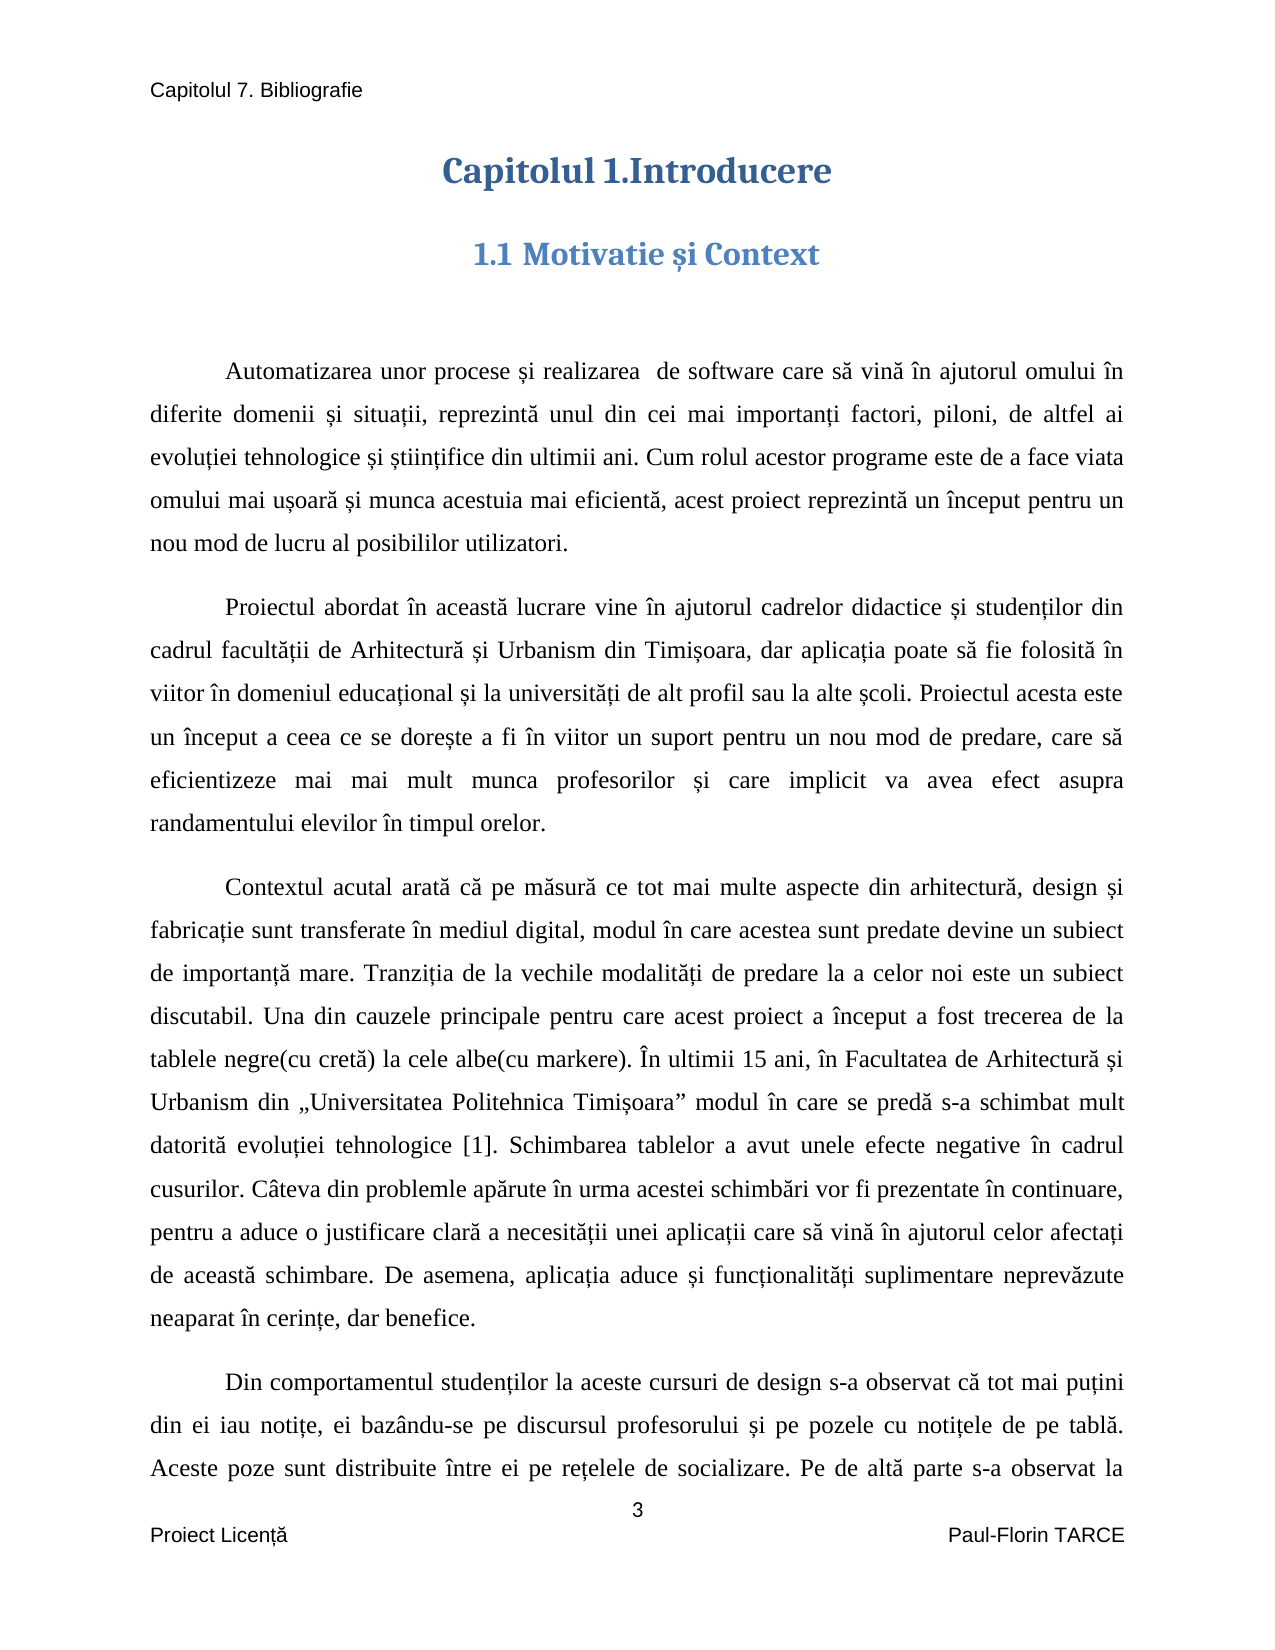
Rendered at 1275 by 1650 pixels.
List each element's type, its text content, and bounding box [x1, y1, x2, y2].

text Proiectul abordat în această lucrare vine în ajutorul cadrelor didactice și studenților din cadrul facultății de Arhitectură și Urbanism din Timișoara, dar aplicația poate să fie folosită în viitor în domeniul educațional și la universități de alt profil sau la alte școli. Proiectul acesta este un început a ceea ce se dorește a fi în viitor un suport pentru un nou mod de predare, care să eficientizeze mai mai mult munca profesorilor și care implicit va avea efect asupra randamentului elevilor în timpul orelor. [150, 592, 1125, 837]
text Automatizarea unor procese și realizarea de software care să vină în ajutorul omului în diferite domenii și situații, reprezintă unul din cei mai importanți factori, piloni, de altfel ai evoluției tehnologice și științifice din ultimii ani. Cum rolul acestor programe este de a face viata omului mai ușoară și munca acestuia mai eficientă, acest proiect reprezintă un început pentru un nou mod de lucru al posibililor utilizatori. [150, 356, 1125, 557]
subtitle Motivatie și Context [169, 236, 1125, 274]
text Contextul acutal arată că pe măsură ce tot mai multe aspecte din arhitectură, design și fabricație sunt transferate în mediul digital, modul în care acestea sunt predate devine un subiect de importanță mare. Tranziția de la vechile modalități de predare la a celor noi este un subiect discutabil. Una din cauzele principale pentru care acest proiect a început a fost trecerea de la tablele negre(cu cretă) la cele albe(cu markere). În ultimii 15 ani, în Facultatea de Arhitectură și Urbanism din „Universitatea Politehnica Timișoara” modul în care se predă s-a schimbat mult datorită evoluției tehnologice [1]. Schimbarea tablelor a avut unele efecte negative în cadrul cusurilor. Câteva din problemle apărute în urma acestei schimbări vor fi prezentate în continuare, pentru a aduce o justificare clară a necesității unei aplicații care să vină în ajutorul celor afectați de această schimbare. De asemena, aplicația aduce și funcționalități suplimentare neprevăzute neaparat în cerințe, dar benefice. [150, 872, 1125, 1332]
subtitle Capitolul 1.Introducere [150, 150, 1125, 193]
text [150, 1367, 1125, 1482]
